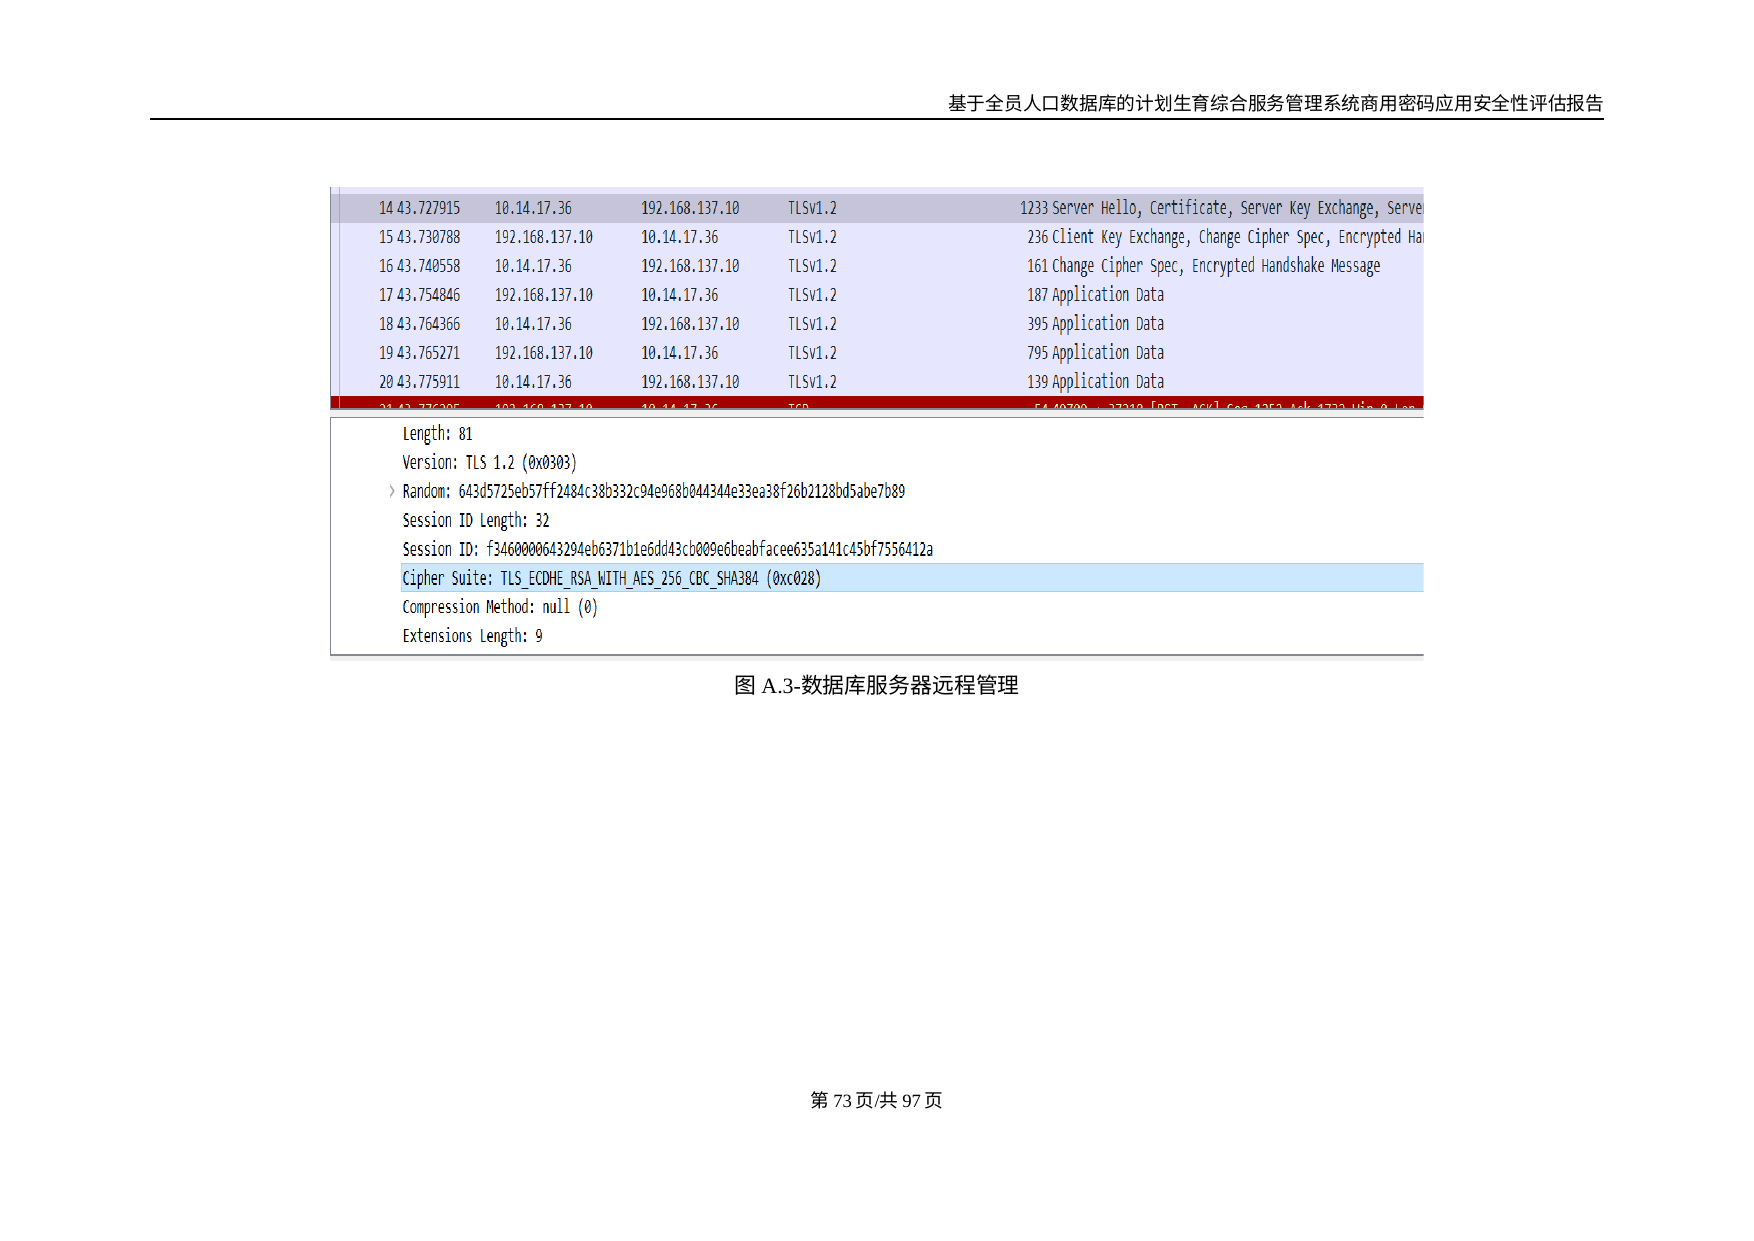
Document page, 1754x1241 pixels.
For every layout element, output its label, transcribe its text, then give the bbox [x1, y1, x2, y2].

picture [330, 187, 1424, 661]
text 图 A.3-数据库服务器远程管理 [150, 667, 1604, 701]
